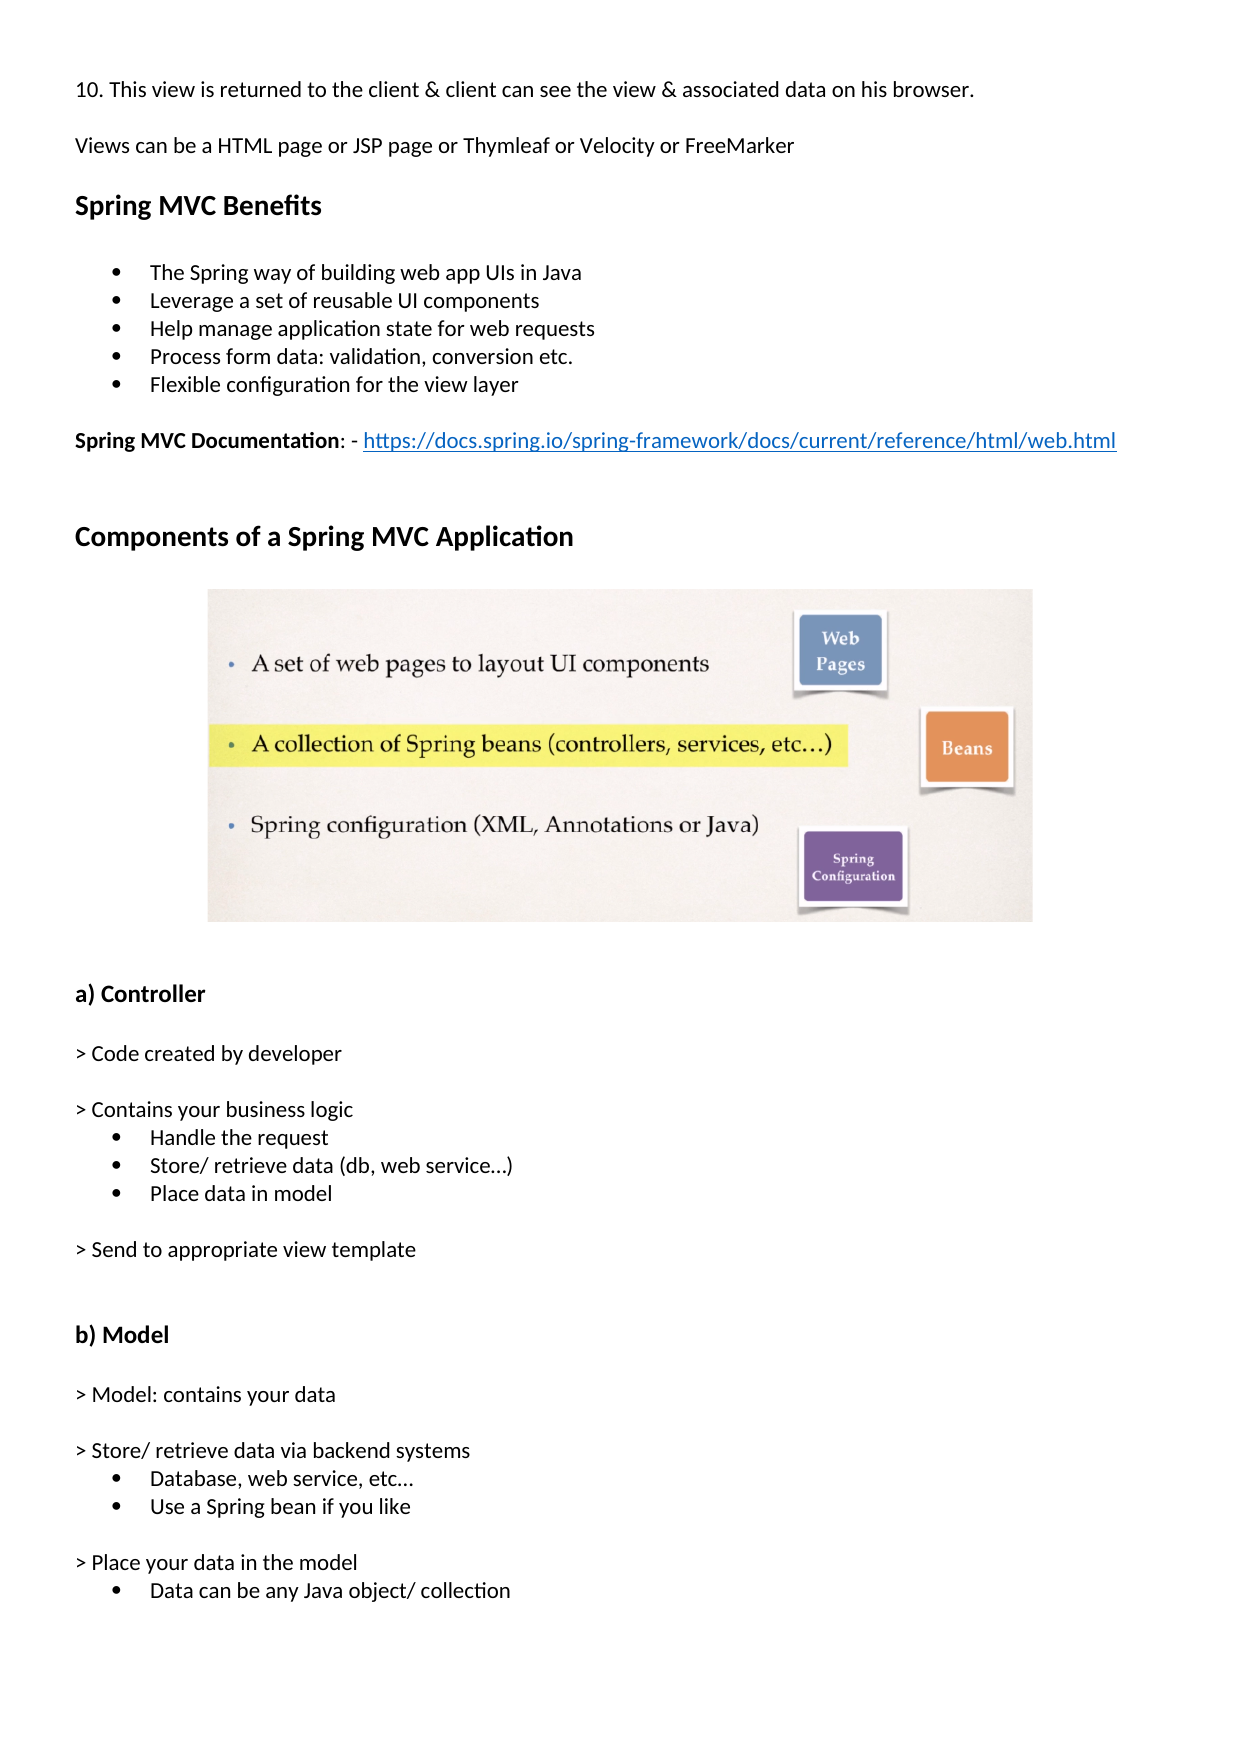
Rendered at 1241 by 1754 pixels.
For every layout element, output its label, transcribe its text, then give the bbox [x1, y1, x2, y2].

text > Place your data in the model [75, 1548, 1165, 1576]
list Handle the request [112, 1123, 1165, 1151]
list Flexible configuration for the view layer [112, 370, 1165, 398]
list Help manage application state for web requests [112, 314, 1165, 342]
list Database, web service, etc… [112, 1464, 1165, 1492]
text > Contains your business logic [75, 1095, 1165, 1123]
text 10. This view is returned to the client & client can see the view & associated data on his browser. [75, 75, 1165, 103]
text Components of a Spring MVC Application [75, 518, 1165, 554]
text > Code created by developer [75, 1039, 1165, 1067]
text > Store/ retrieve data via backend systems [75, 1436, 1165, 1464]
text > Model: contains your data [75, 1380, 1165, 1408]
text Spring MVC Benefits [75, 187, 1165, 223]
list The Spring way of building web app UIs in Java [112, 258, 1165, 286]
text Views can be a HTML page or JSP page or Thymleaf or Velocity or FreeMarker [75, 131, 1165, 159]
text > Send to appropriate view template [75, 1235, 1165, 1263]
list Data can be any Java object/ collection [112, 1576, 1165, 1604]
list Use a Spring bean if you like [112, 1492, 1165, 1520]
list Leverage a set of reusable UI components [112, 286, 1165, 314]
list Process form data: validation, conversion etc. [112, 342, 1165, 370]
text b) Model [75, 1319, 1165, 1349]
text Spring MVC Documentation: - https://docs.spring.io/spring-framework/docs/current/reference/html/web.html [75, 426, 1165, 454]
text a) Controller [75, 978, 1165, 1008]
list Store/ retrieve data (db, web service…) [112, 1151, 1165, 1179]
list Place data in model [112, 1179, 1165, 1207]
picture [207, 589, 1033, 922]
